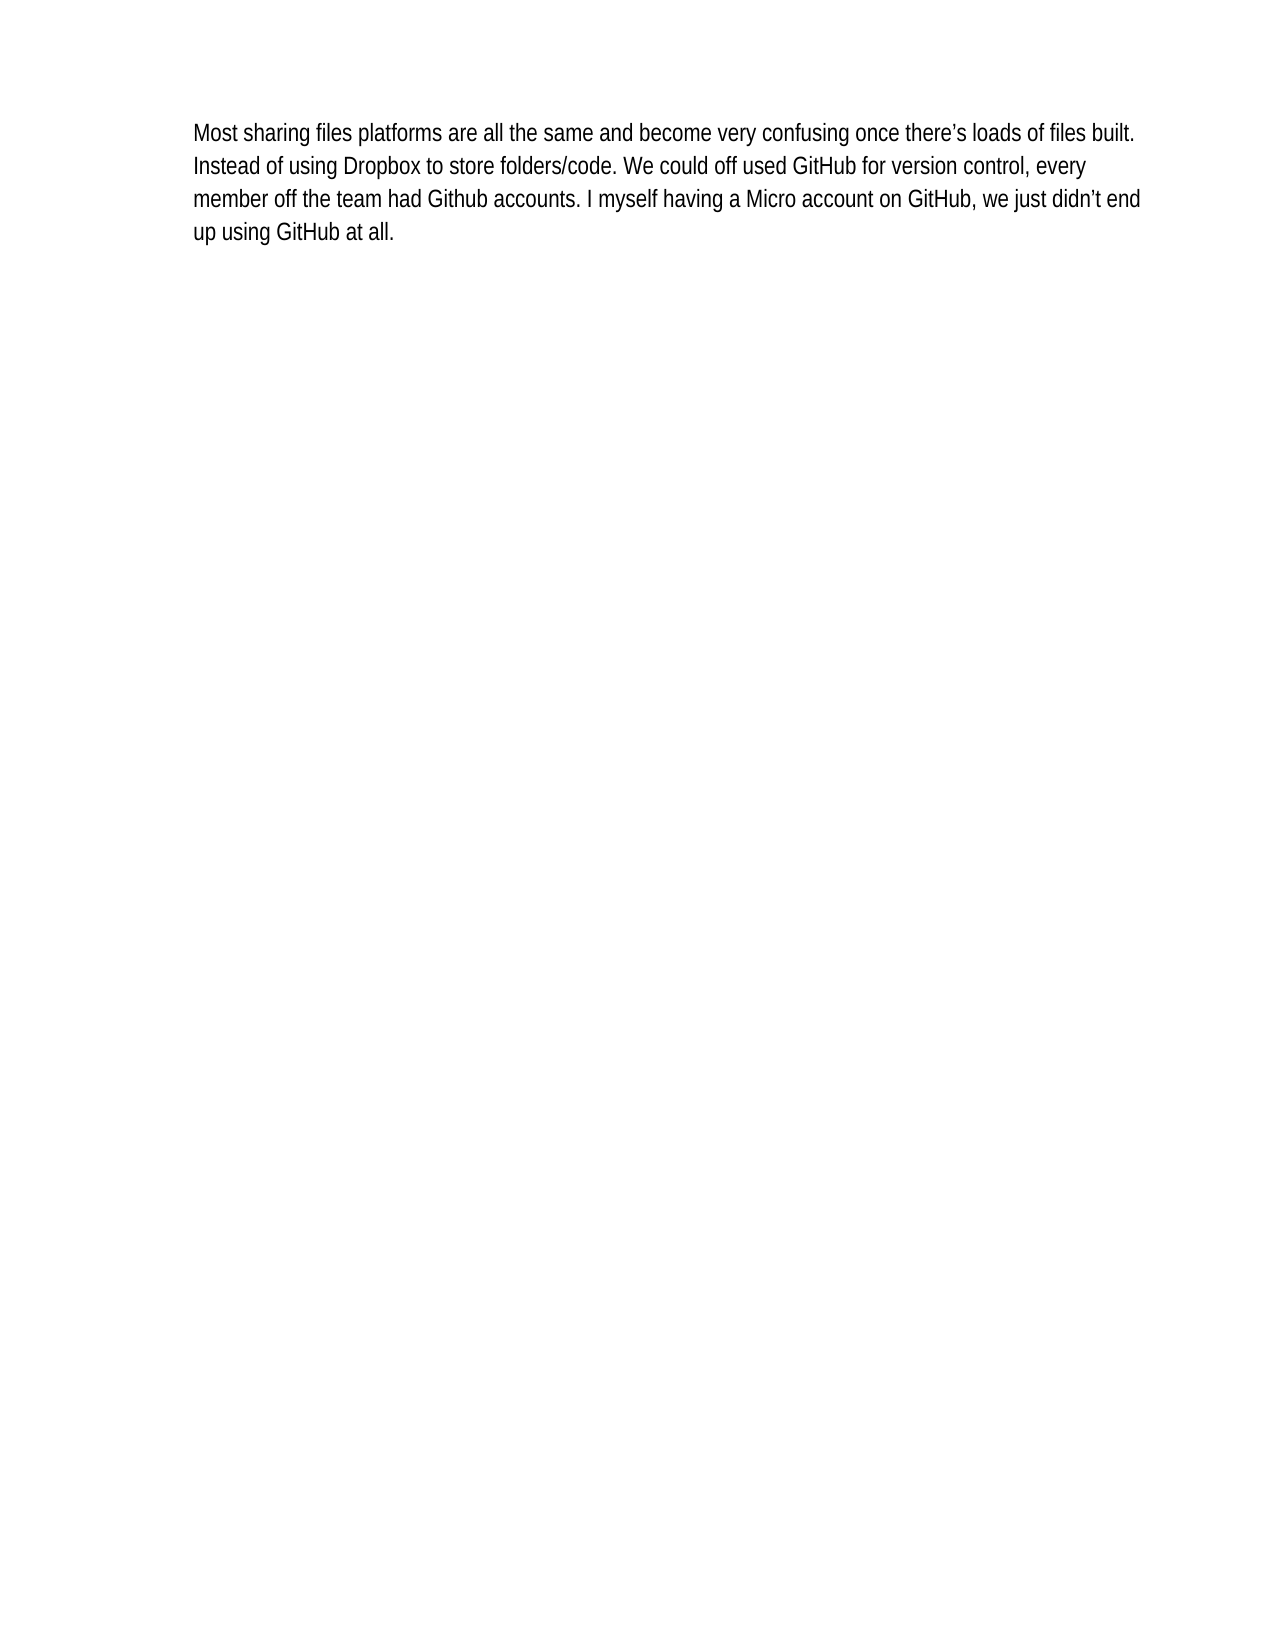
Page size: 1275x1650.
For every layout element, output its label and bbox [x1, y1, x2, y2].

list [156, 118, 1157, 278]
